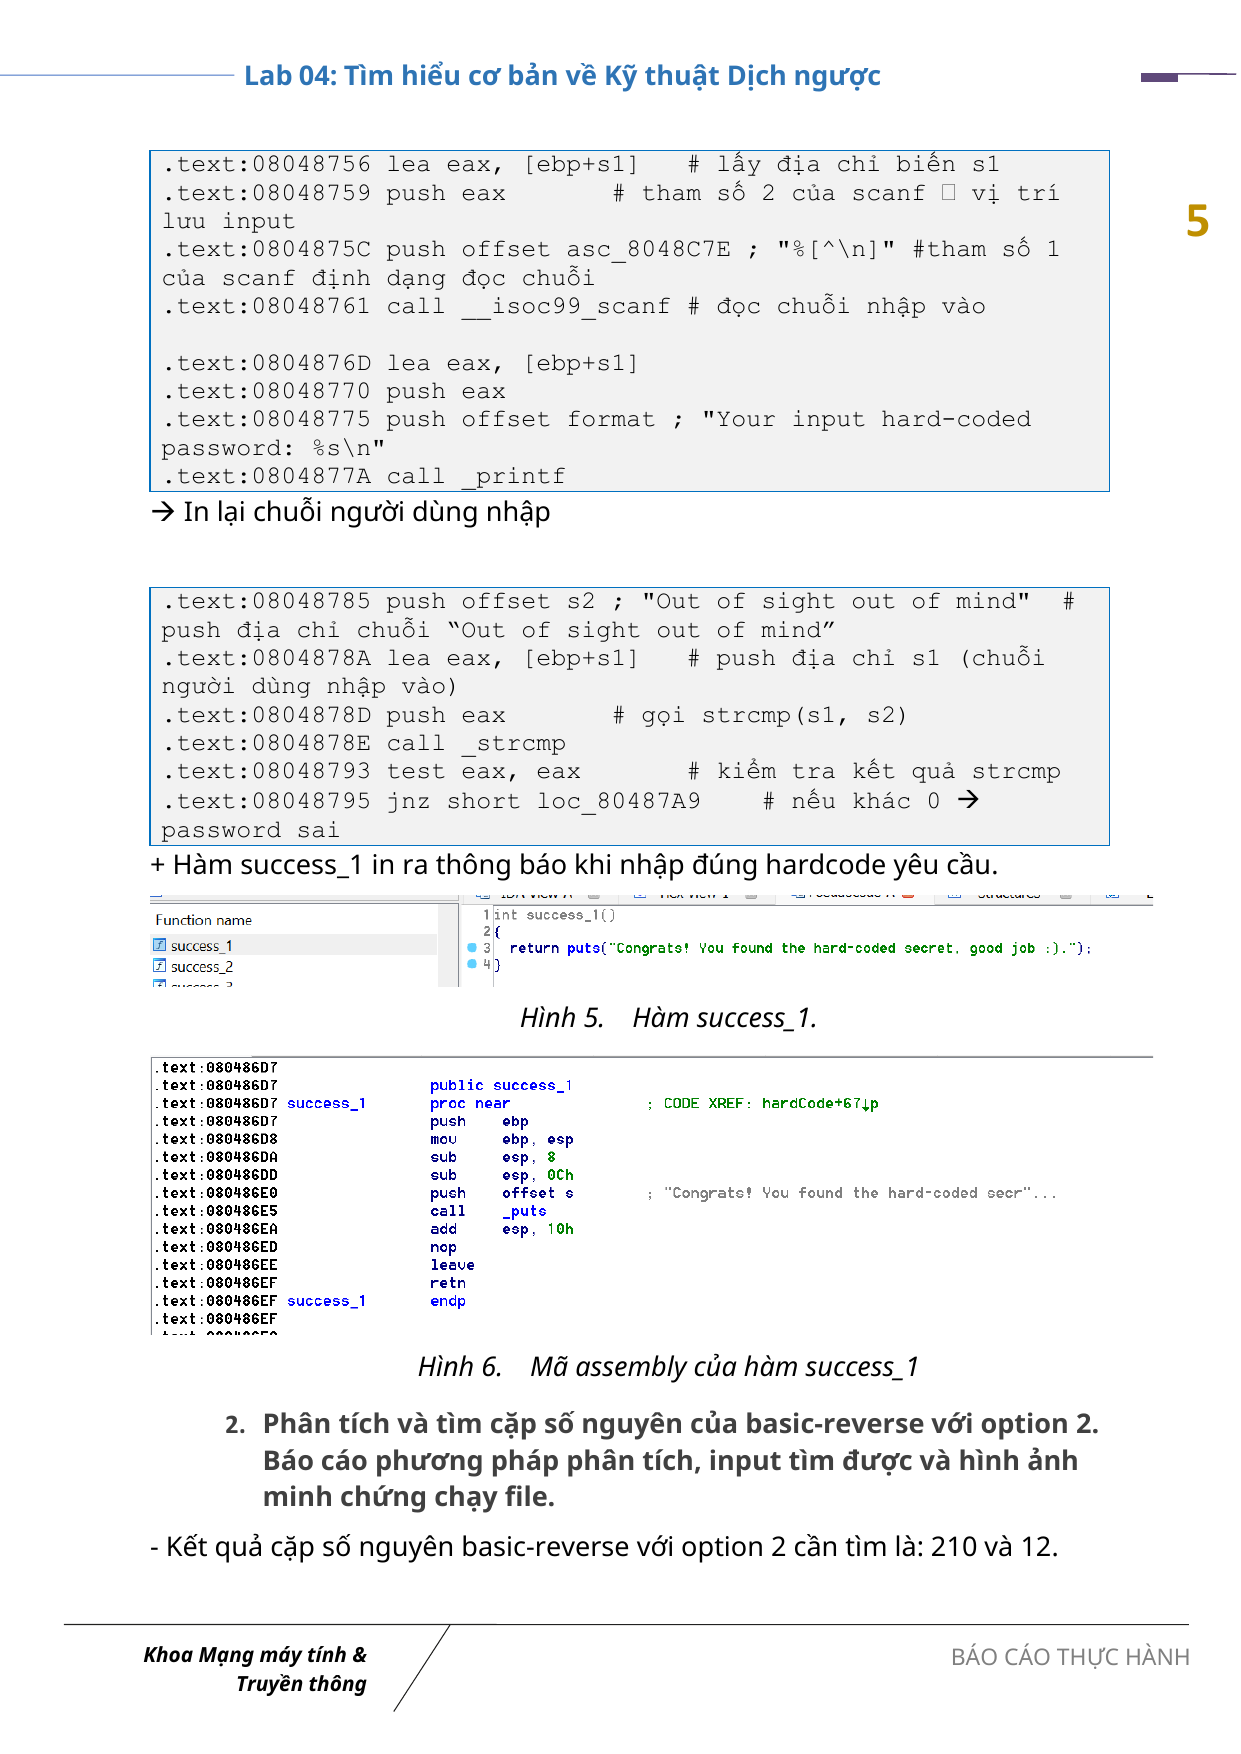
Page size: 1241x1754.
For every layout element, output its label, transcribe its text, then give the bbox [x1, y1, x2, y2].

text + Hàm success_1 in ra thông báo khi nhập đúng hardcode yêu cầu. [150, 846, 1153, 883]
picture [150, 1055, 1154, 1335]
text - Kết quả cặp số nguyên basic-reverse với option 2 cần tìm là: 210 và 12. [150, 1527, 1153, 1564]
subtitle Phân tích và tìm cặp số nguyên của basic-reverse với option 2. Báo cáo phương pháp phân tích, input tìm được và hình ảnh minh chứng chạy file. [225, 1404, 1153, 1515]
table_header .text:08048756 lea eax, [ebp+s1] # lấy địa chỉ biến s1 .text:08048759 push eax # tham số 2 của scanf  vị trí lưu input .text:0804875C push offset asc_8048C7E ; "%[^\n]" #tham số 1 của scanf định dạng đọc chuỗi .text:08048761 call __isoc99_scanf # đọc chuỗi nhập vào .text:0804876D lea eax, [ebp+s1] .text:08048770 push eax .text:08048775 push offset format ; "Your input hard-coded password: %s\n" .text:0804877A call _printf [151, 151, 1109, 491]
table_header .text:08048785 push offset s2 ; "Out of sight out of mind" # push địa chỉ chuỗi “Out of sight out of mind” .text:0804878A lea eax, [ebp+s1] # push địa chỉ s1 (chuỗi người dùng nhập vào) .text:0804878D push eax # gọi strcmp(s1, s2) .text:0804878E call _strcmp .text:08048793 test eax, eax # kiểm tra kết quả strcmp .text:08048795 jnz short loc_80487A9 # nếu khác 0 password sai [151, 588, 1109, 845]
picture [150, 895, 1154, 987]
text à In lại chuỗi người dùng nhập [150, 492, 1153, 529]
text Hàm success_1. [187, 999, 1153, 1036]
text Mã assembly của hàm success_1 [187, 1347, 1153, 1384]
